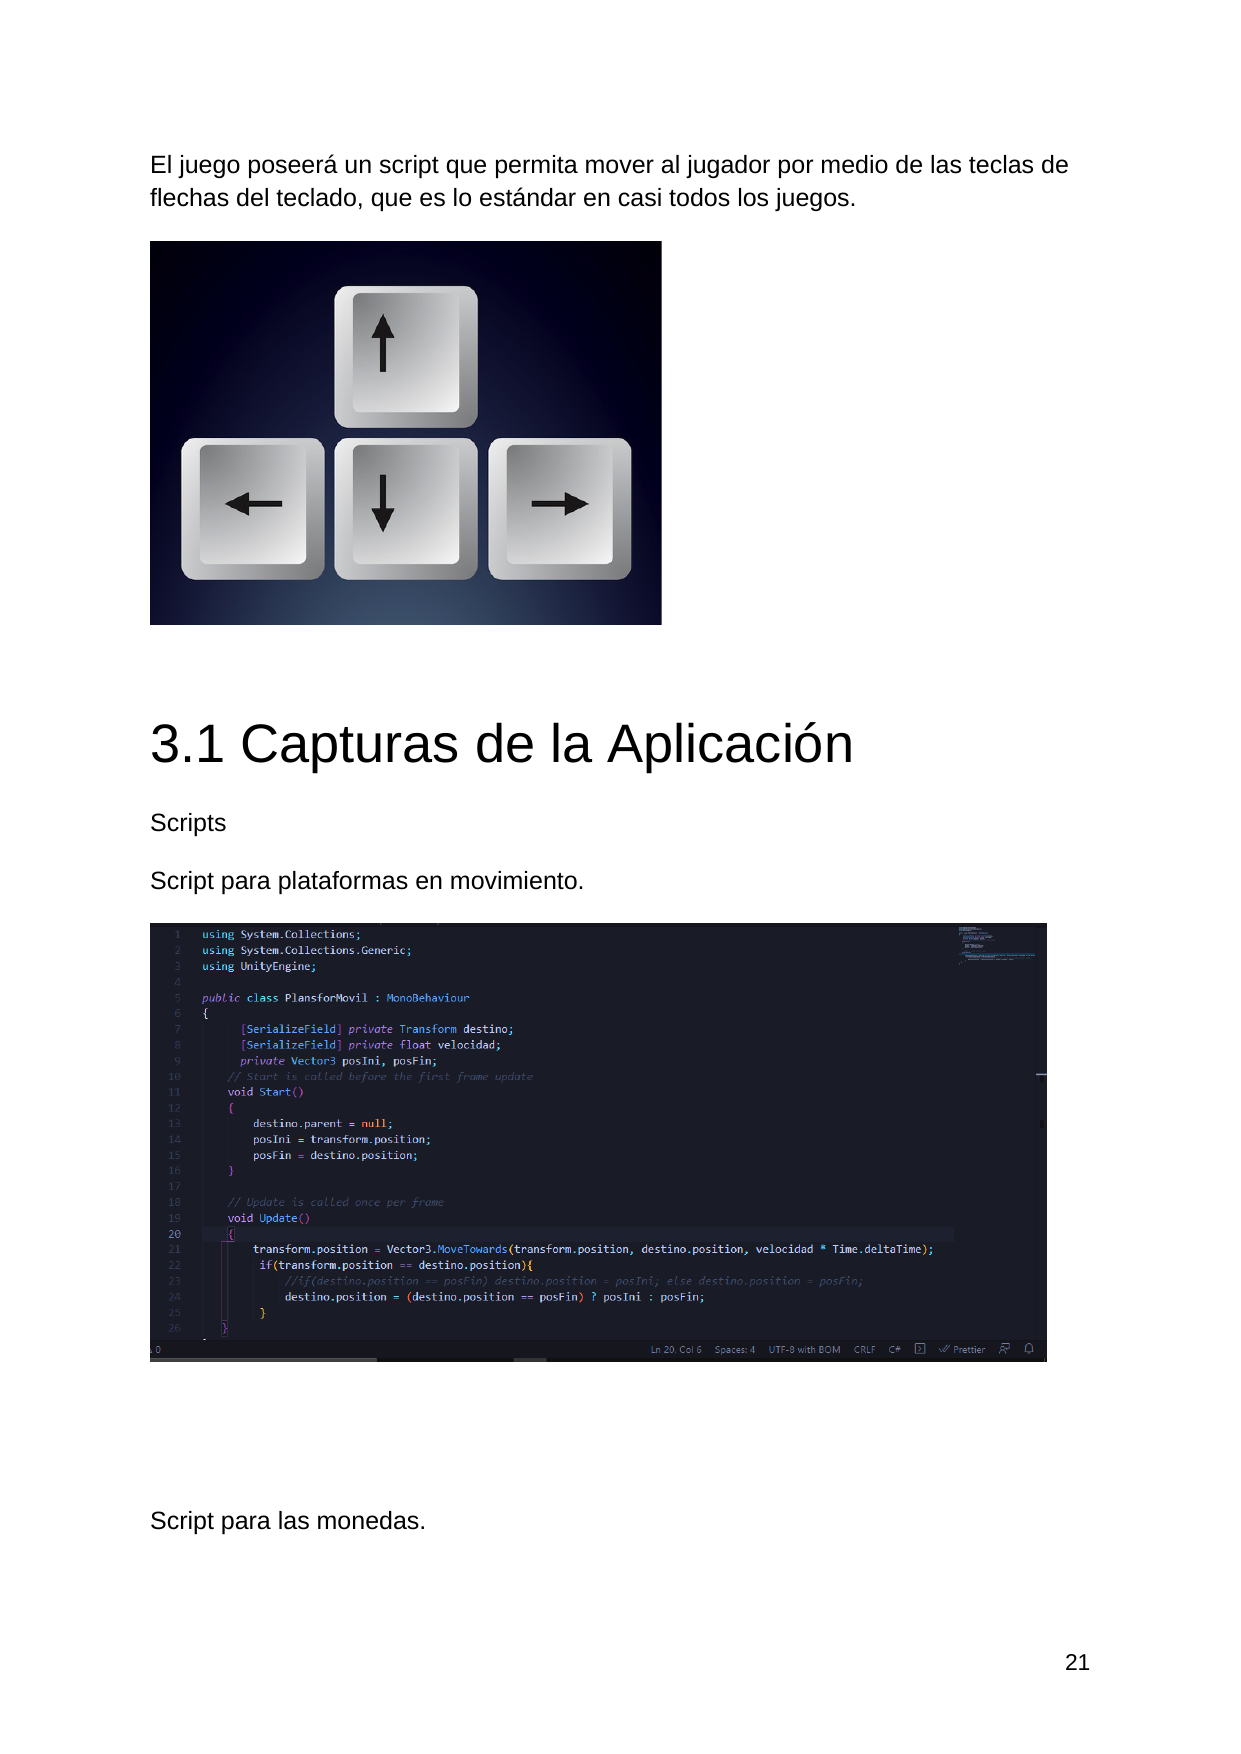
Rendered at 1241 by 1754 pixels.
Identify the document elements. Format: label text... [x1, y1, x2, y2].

picture [150, 241, 662, 625]
text El juego poseerá un script que permita mover al jugador por medio de las teclas de flechas del teclado, que es lo estándar en casi todos los juegos. [150, 150, 1090, 212]
picture [150, 923, 1047, 1362]
text 3.1 Capturas de la Aplicación [150, 711, 1090, 773]
text Scripts [150, 808, 1090, 837]
text Script para plataformas en movimiento. [150, 866, 1090, 894]
text Script para las monedas. [150, 1506, 1090, 1535]
